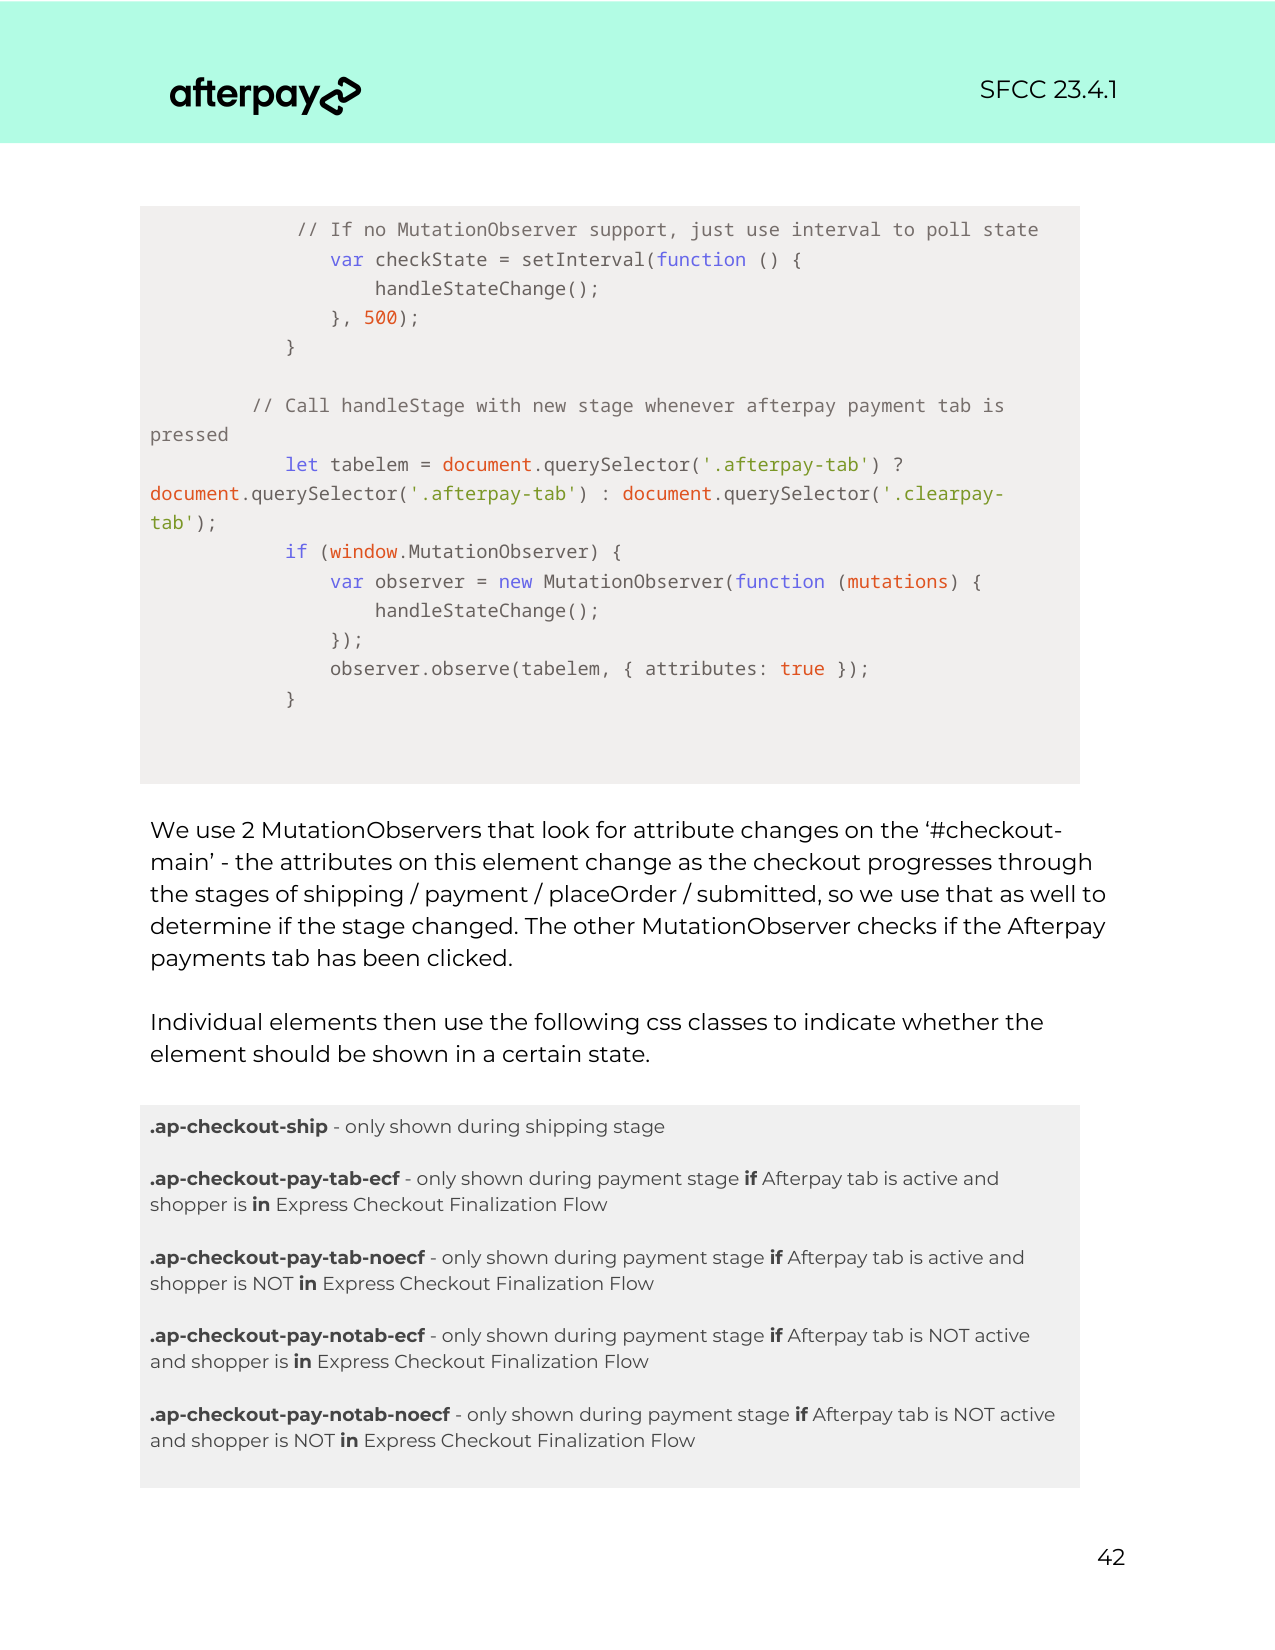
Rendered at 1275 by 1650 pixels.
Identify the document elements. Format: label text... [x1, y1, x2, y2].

text We use 2 MutationObservers that look for attribute changes on the ‘#checkout-main’ - the attributes on this element change as the checkout progresses through the stages of shipping / payment / placeOrder / submitted, so we use that as well to determine if the stage changed. The other MutationObserver checks if the Afterpay payments tab has been clicked. [150, 816, 1125, 972]
table_cell [140, 725, 1080, 784]
text Individual elements then use the following css classes to indicate whether the element should be shown in a certain state. [150, 1008, 1125, 1068]
picture [134, 48, 397, 144]
